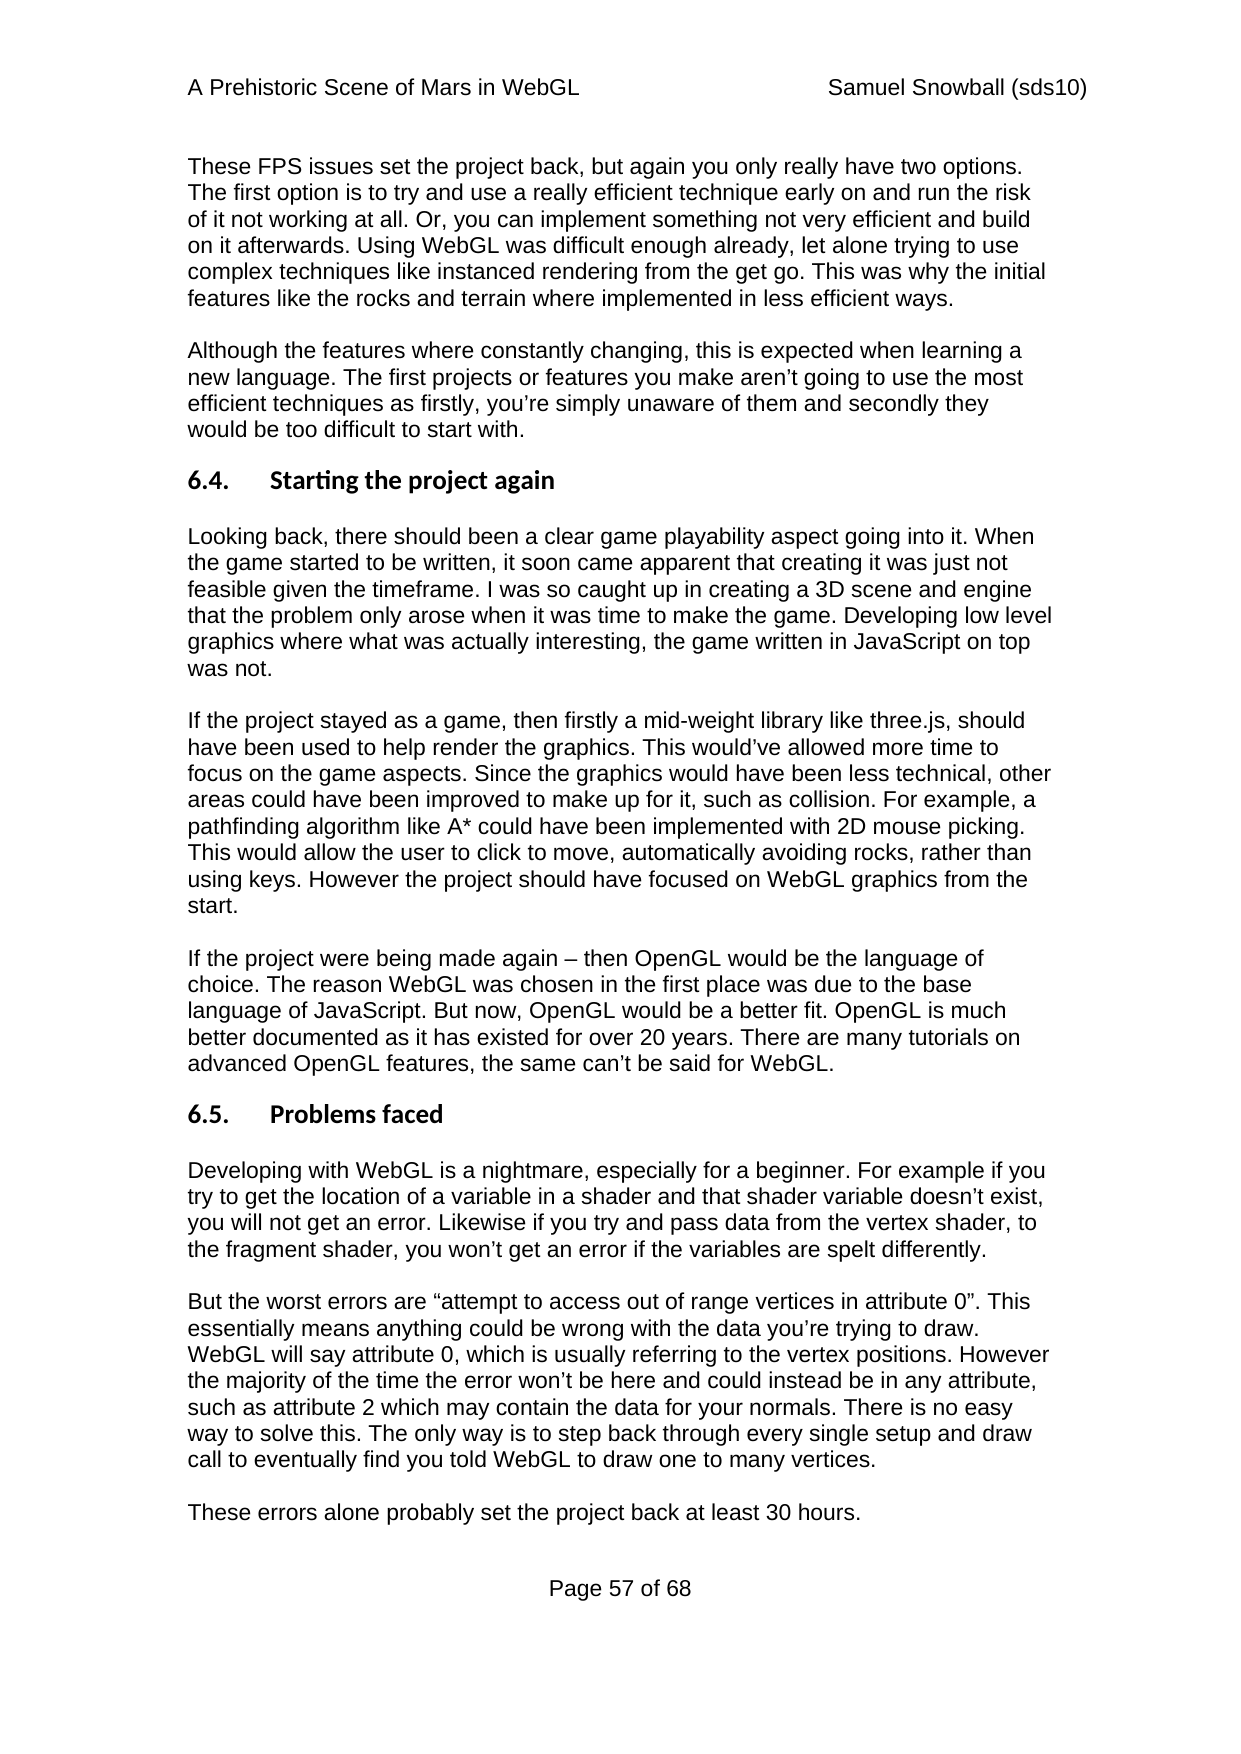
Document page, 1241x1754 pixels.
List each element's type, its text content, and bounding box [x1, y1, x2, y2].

text But the worst errors are “attempt to access out of range vertices in attribute 0”. This essentially means anything could be wrong with the data you’re trying to draw. WebGL will say attribute 0, which is usually referring to the vertex positions. However the majority of the time the error won’t be here and could instead be in any attribute, such as attribute 2 which may contain the data for your normals. There is no easy way to solve this. The only way is to step back through every single setup and draw call to eventually find you told WebGL to draw one to many vertices. [187, 1288, 1053, 1473]
text Looking back, there should been a clear game playability aspect going into it. When the game started to be written, it soon came apparent that creating it was just not feasible given the timeframe. I was so caught up in creating a 3D scene and engine that the problem only arose when it was time to make the game. Developing low level graphics where what was actually interesting, the game written in JavaScript on top was not. [187, 523, 1053, 681]
text Although the features where constantly changing, this is expected when learning a new language. The first projects or features you make aren’t going to use the most efficient techniques as firstly, you’re simply unaware of them and secondly they would be too difficult to start with. [187, 337, 1053, 443]
subtitle Starting the project again [187, 463, 1053, 497]
subtitle Problems faced [187, 1097, 1053, 1130]
text If the project were being made again – then OpenGL would be the language of choice. The reason WebGL was chosen in the first place was due to the base language of JavaScript. But now, OpenGL would be a better fit. OpenGL is much better documented as it has existed for over 20 years. There are many tutorials on advanced OpenGL features, the same can’t be said for WebGL. [187, 944, 1053, 1076]
text Developing with WebGL is a nightmare, especially for a beginner. For example if you try to get the location of a variable in a shader and that shader variable doesn’t exist, you will not get an error. Likewise if you try and pass data from the vertex shader, to the fragment shader, you won’t get an error if the variables are spelt differently. [187, 1157, 1053, 1262]
text These errors alone probably set the project back at least 30 hours. [187, 1499, 1053, 1526]
text If the project stayed as a game, then firstly a mid-weight library like three.js, should have been used to help render the graphics. This would’ve allowed more time to focus on the game aspects. Since the graphics would have been less technical, other areas could have been improved to make up for it, such as collision. For example, a pathfinding algorithm like A* could have been implemented with 2D mouse picking. This would allow the user to click to move, automatically avoiding rocks, rather than using keys. However the project should have focused on WebGL graphics from the start. [187, 707, 1053, 918]
text These FPS issues set the project back, but again you only really have two options. The first option is to try and use a really efficient technique early on and run the risk of it not working at all. Or, you can implement something not very efficient and build on it afterwards. Using WebGL was difficult enough already, let alone trying to use complex techniques like instanced rendering from the get go. This was why the initial features like the rocks and terrain where implemented in less efficient ways. [187, 153, 1053, 311]
